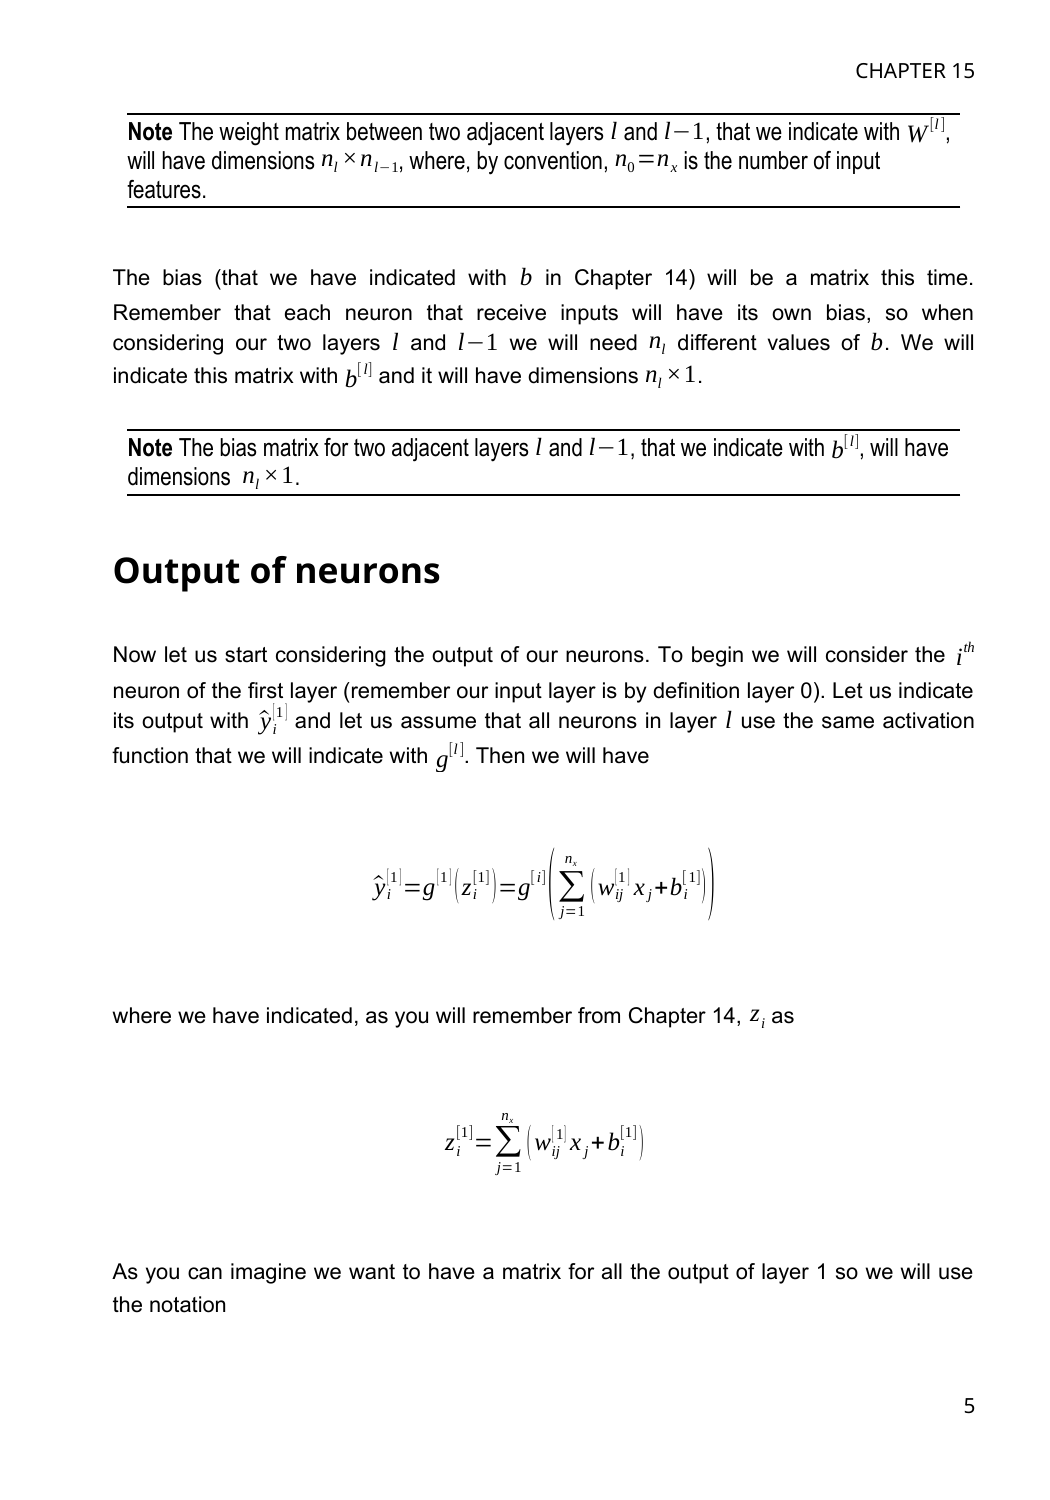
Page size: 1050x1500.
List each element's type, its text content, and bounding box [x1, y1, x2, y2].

text The bias (that we have indicated with in Chapter 14) will be a matrix this time. Remember that each neuron that receive inputs will have its own bias, so when considering our two layers and we will need different values of . We will indicate this matrix with and it will have dimensions . [112, 258, 975, 392]
text Note The weight matrix between two adjacent layers and , that we indicate with , will have dimensions , where, by convention, is the number of input features. [127, 115, 960, 206]
text Note The bias matrix for two adjacent layers and , that we indicate with , will have dimensions . [127, 431, 960, 494]
text where we have indicated, as you will remember from Chapter 14, as [112, 998, 975, 1031]
text Now let us start considering the output of our neurons. To begin we will consider the neuron of the first layer (remember our input layer is by definition layer 0). Let us indicate its output with and let us assume that all neurons in layer use the same activation function that we will indicate with . Then we will have [112, 637, 975, 772]
text As you can imagine we want to have a matrix for all the output of layer 1 so we will use the notation [112, 1251, 975, 1318]
subtitle Output of neurons [112, 546, 975, 594]
